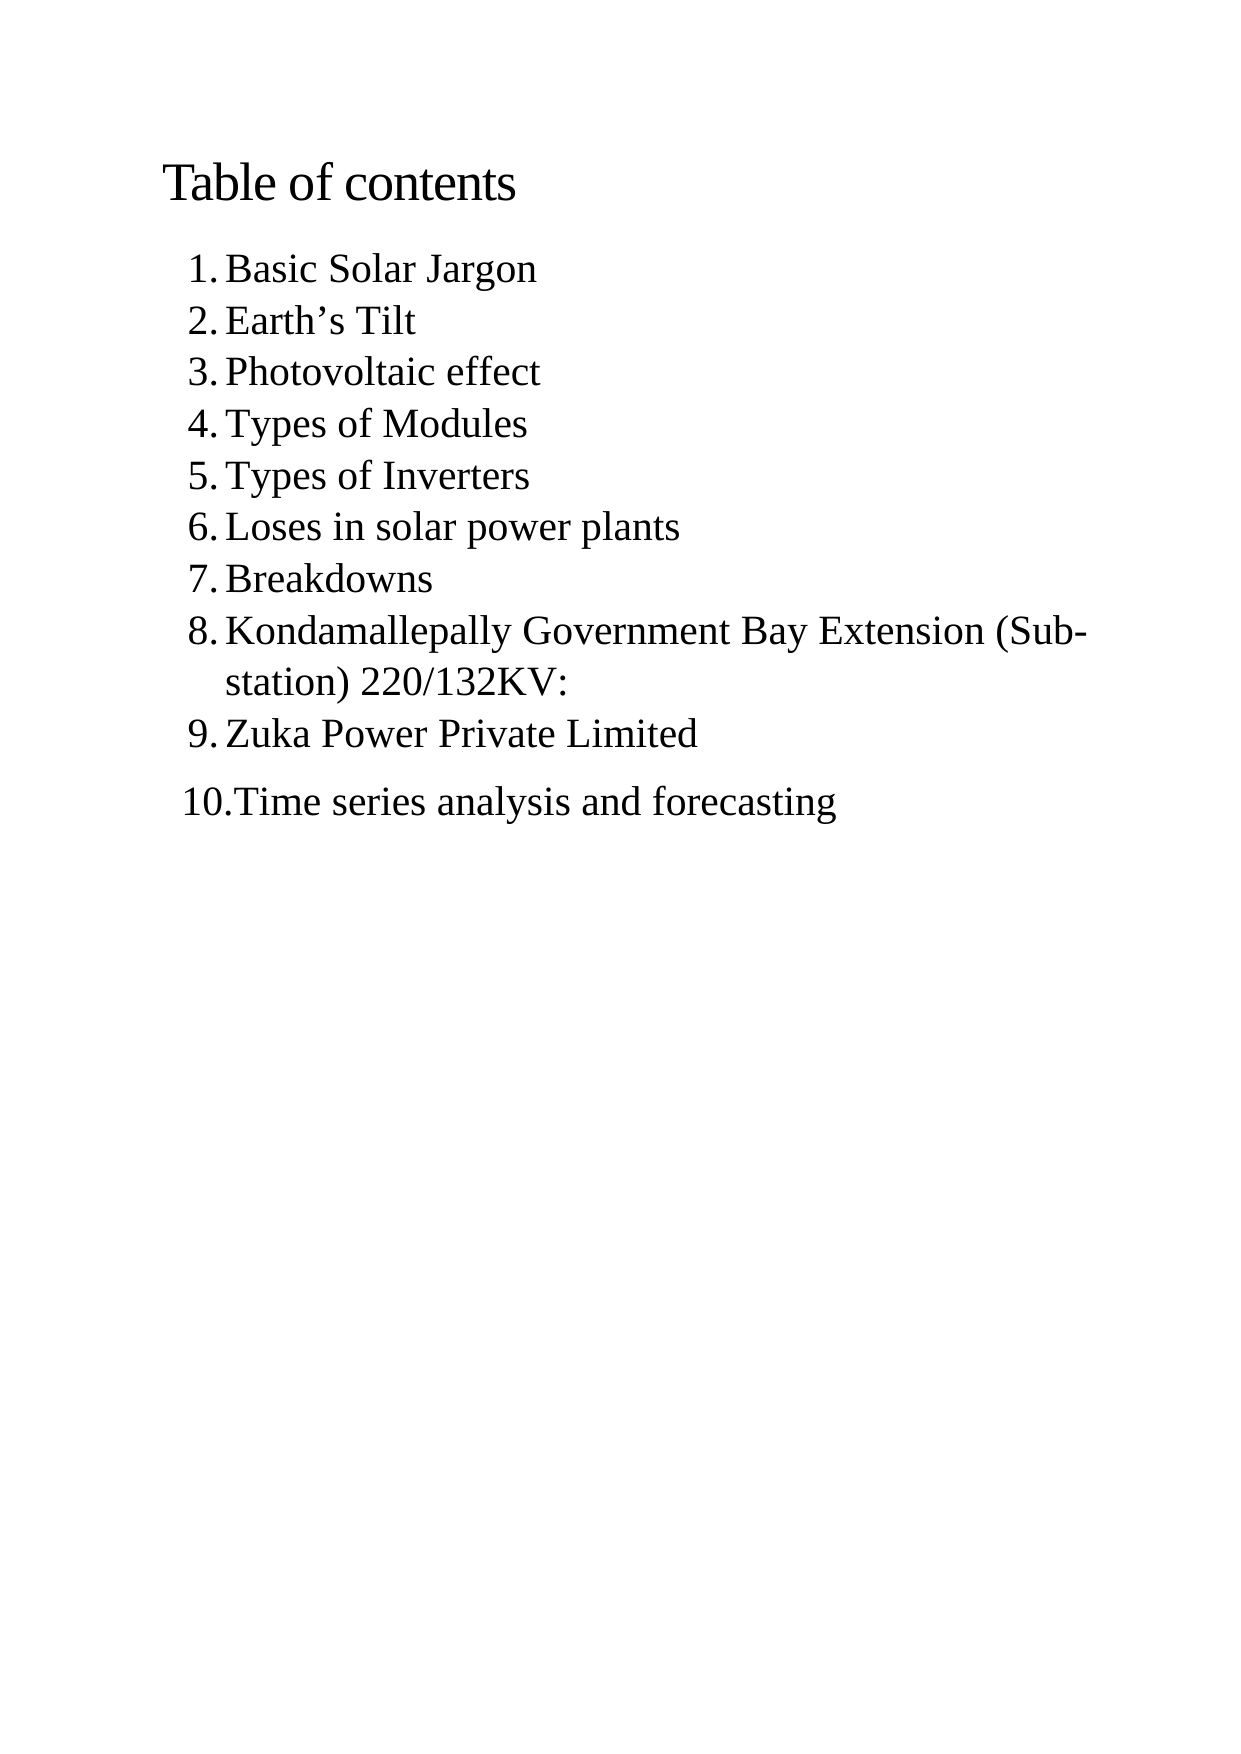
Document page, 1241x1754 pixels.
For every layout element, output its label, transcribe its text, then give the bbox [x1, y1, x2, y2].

text 10.Time series analysis and forecasting [150, 777, 1090, 825]
list Breakdowns [187, 553, 1090, 601]
title Table of contents [162, 150, 1078, 212]
list Kondamallepally Government Bay Extension (Sub-station) 220/132KV: [187, 605, 1090, 705]
list Earth’s Tilt [187, 295, 1090, 343]
list Basic Solar Jargon [187, 243, 1090, 291]
list Photovoltaic effect [187, 347, 1090, 395]
list Types of Inverters [187, 450, 1090, 498]
list Zuka Power Private Limited [187, 708, 1090, 756]
list Types of Modules [187, 398, 1090, 446]
list Loses in solar power plants [187, 502, 1090, 550]
